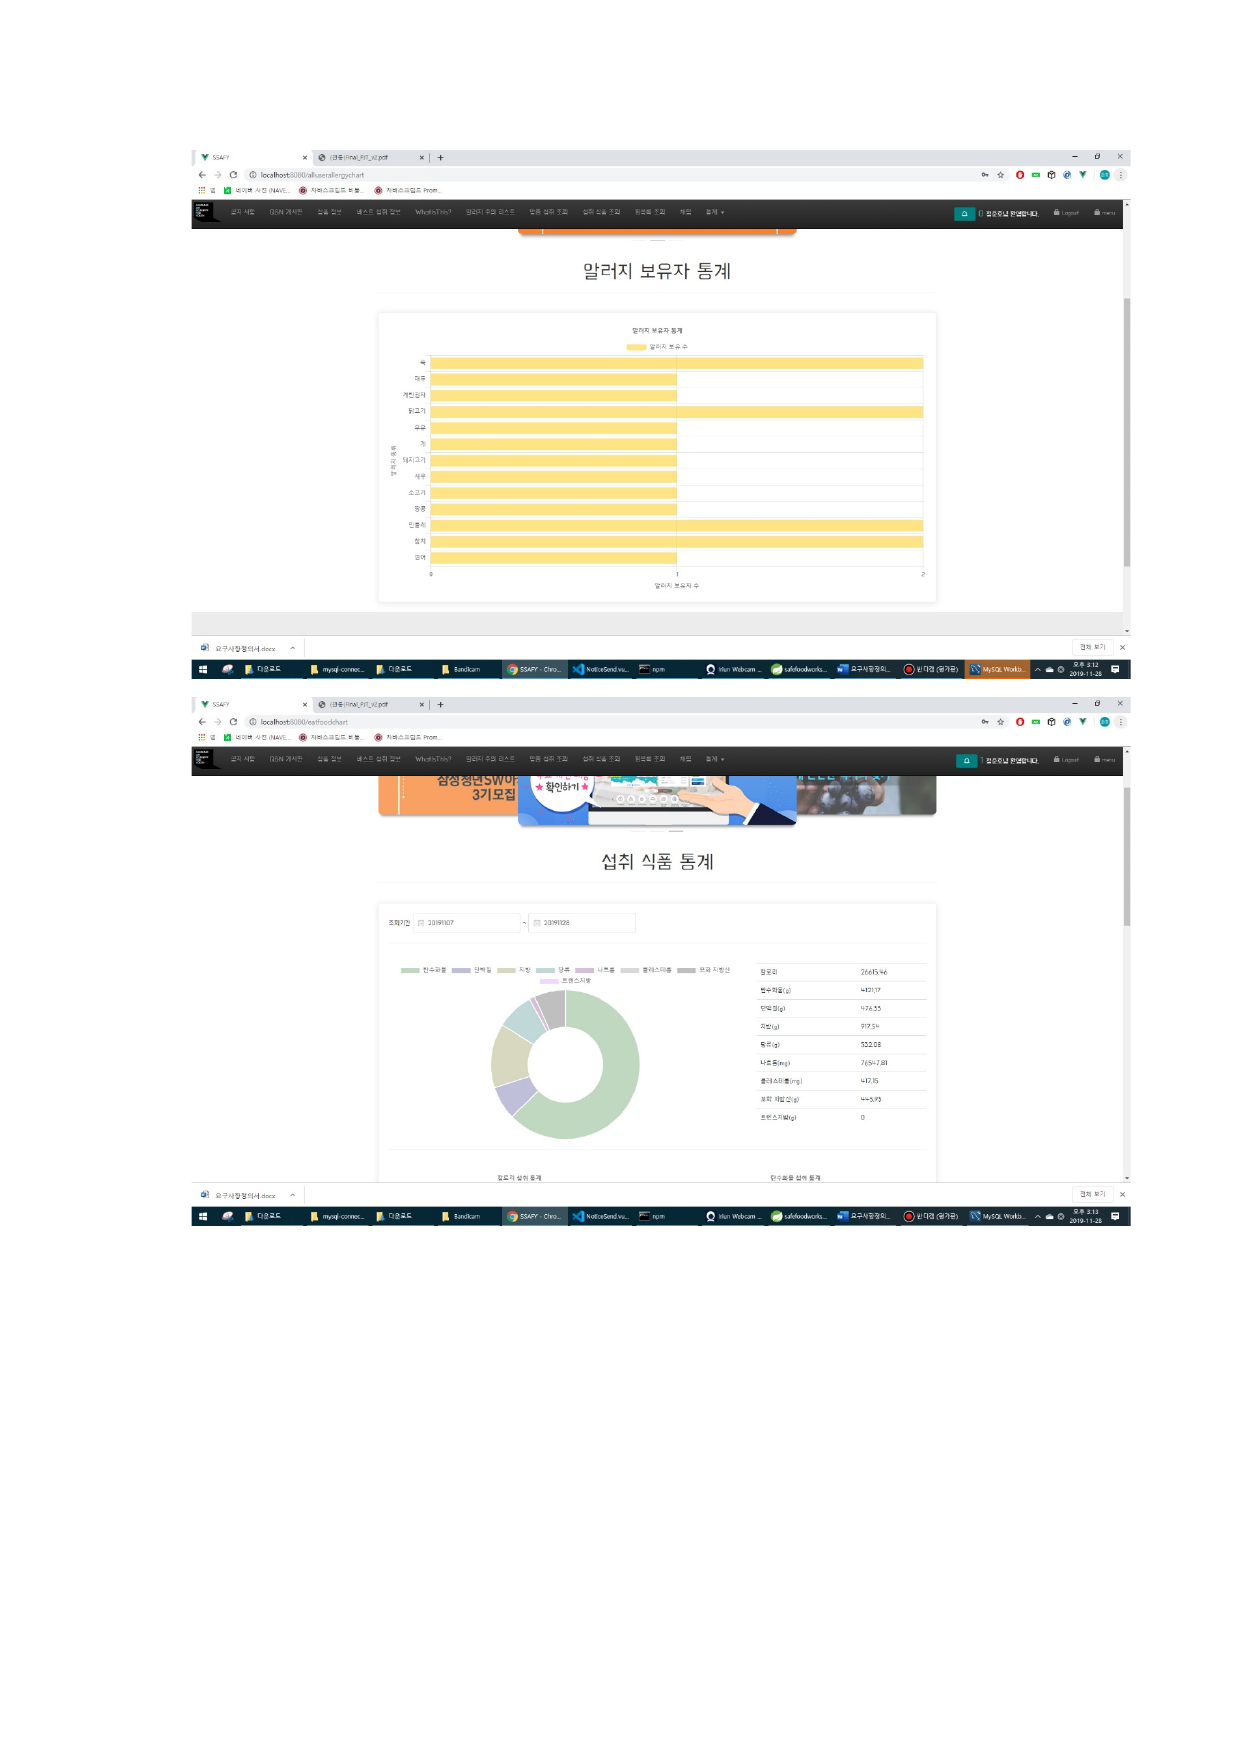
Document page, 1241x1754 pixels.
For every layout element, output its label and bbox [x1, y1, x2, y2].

picture [191, 150, 1131, 679]
picture [579, 1211, 584, 1221]
picture [191, 697, 1131, 1226]
picture [579, 664, 584, 674]
